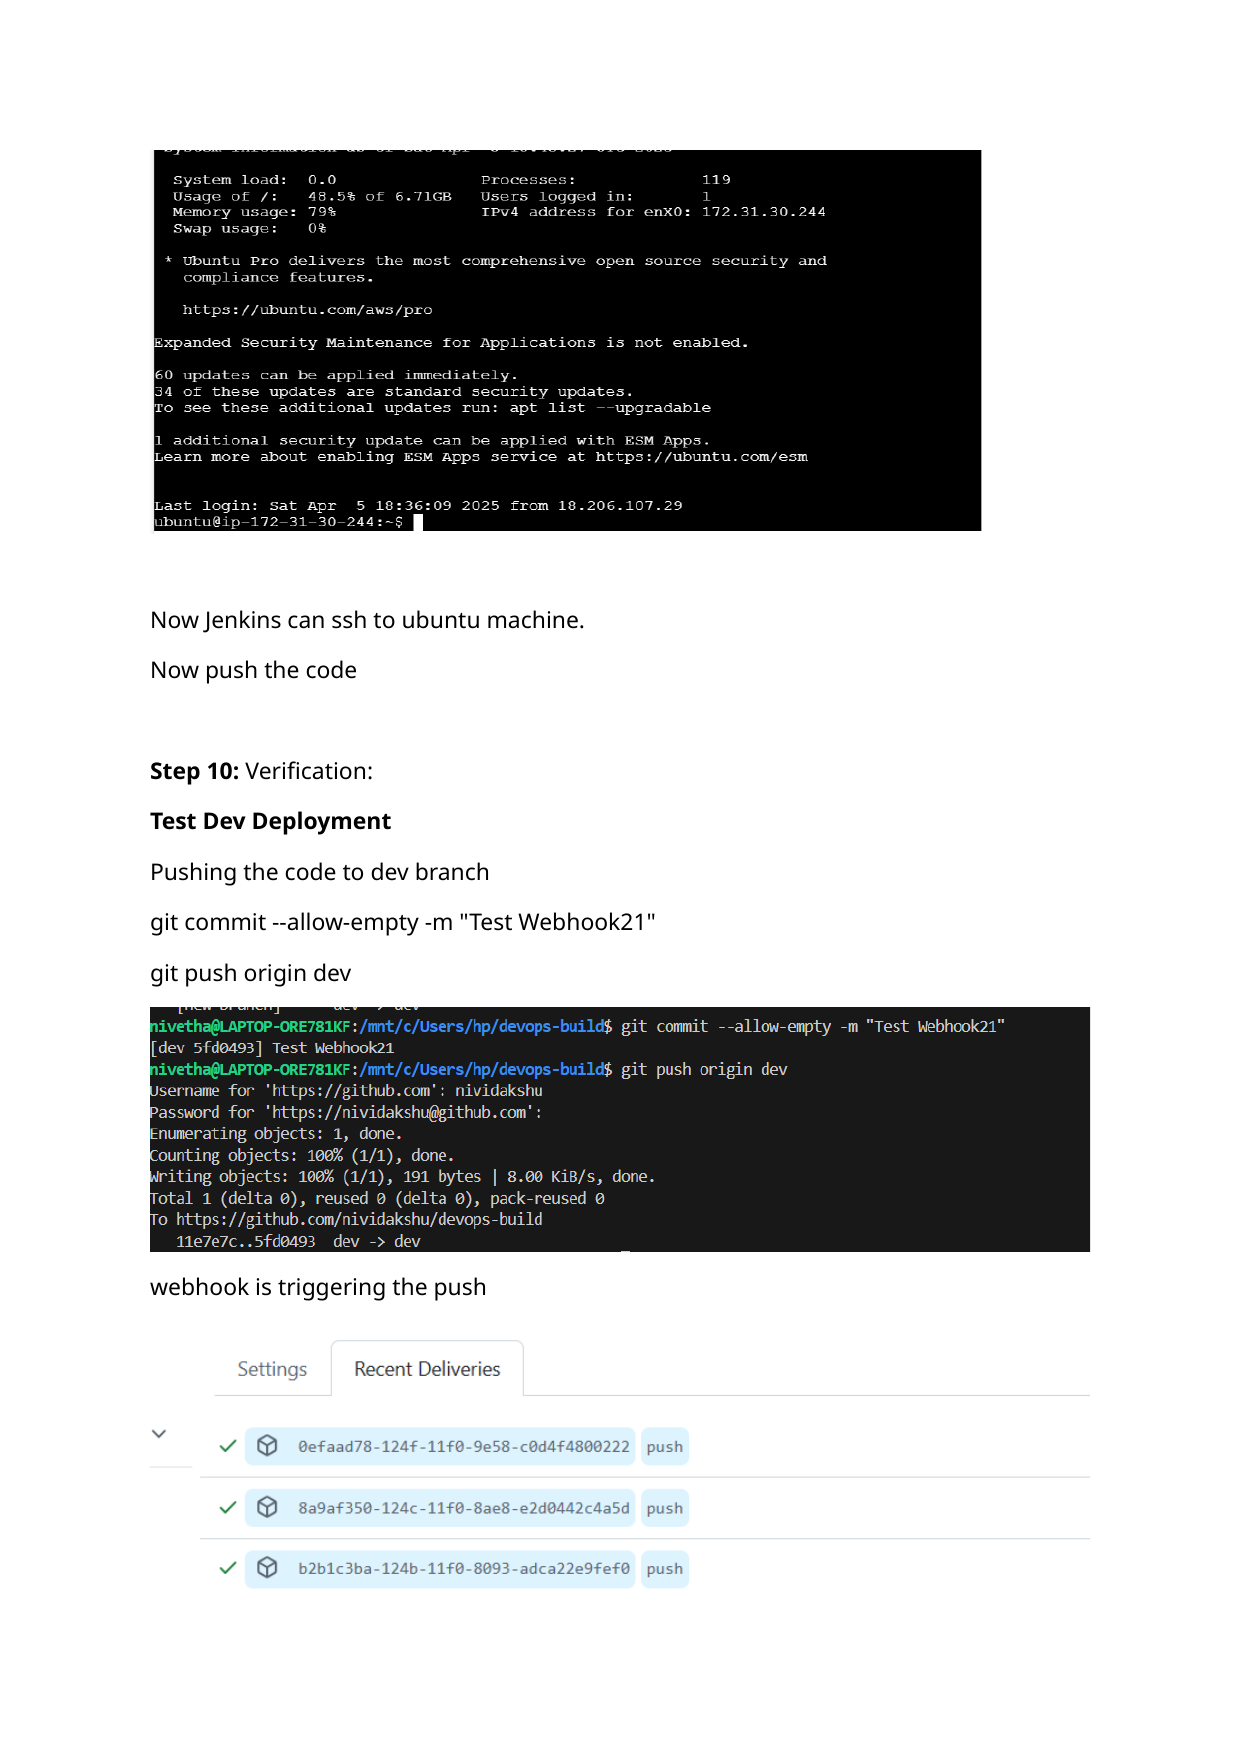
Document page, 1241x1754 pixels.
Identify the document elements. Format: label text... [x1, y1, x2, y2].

text Now push the code [150, 654, 1090, 685]
picture [150, 1007, 1091, 1252]
picture [150, 1320, 1091, 1593]
text Test Dev Deployment [150, 805, 1090, 837]
text git push origin dev [150, 957, 1090, 988]
text Step 10: Verification: [150, 755, 1090, 786]
text webhook is triggering the push [150, 1270, 1090, 1302]
text Now Jenkins can ssh to ubuntu machine. [150, 604, 1090, 635]
picture [150, 150, 982, 534]
text Pushing the code to dev branch [150, 856, 1090, 887]
text git commit --allow-empty -m "Test Webhook21" [150, 906, 1090, 937]
